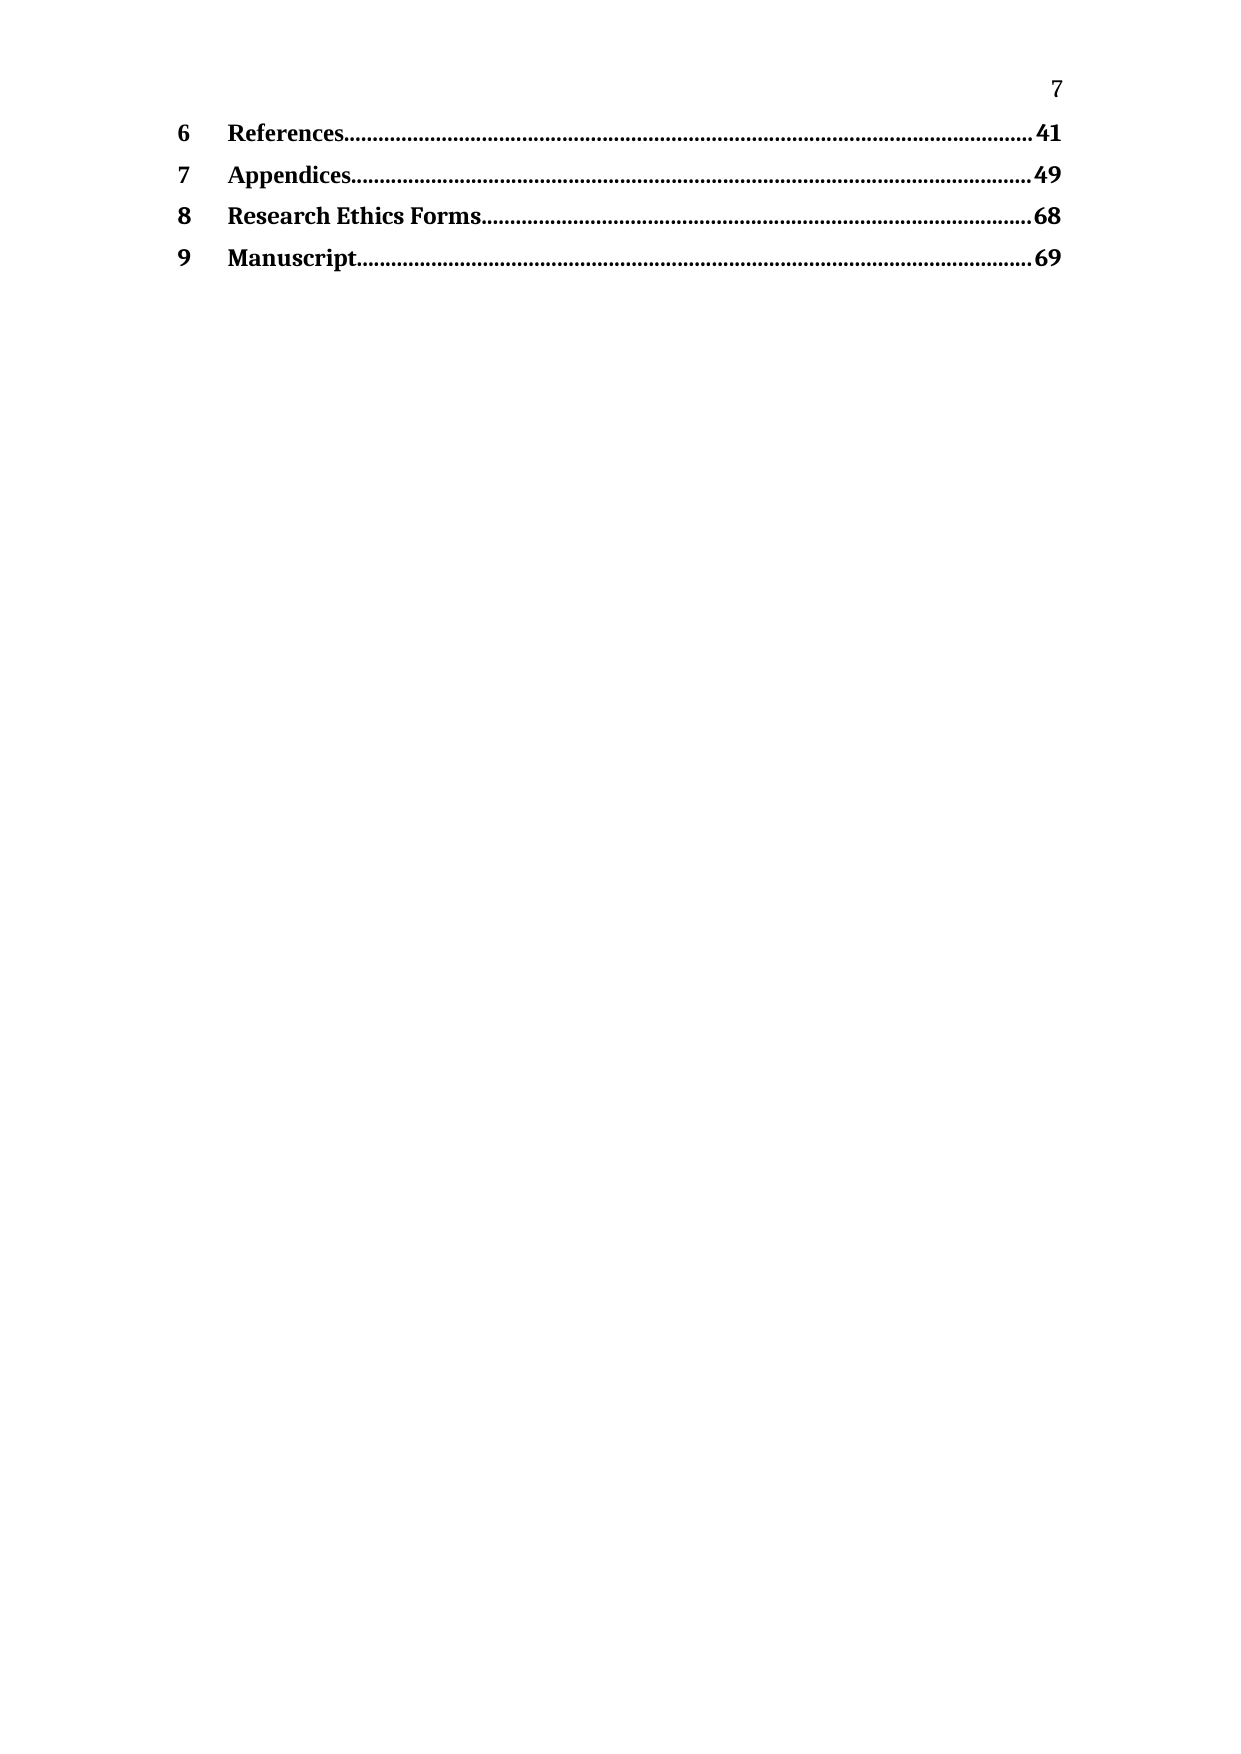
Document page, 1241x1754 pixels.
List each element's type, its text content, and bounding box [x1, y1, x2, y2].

text 7 Appendices 49 [177, 160, 1063, 190]
text 6 References 41 [177, 118, 1063, 148]
text 8 Research Ethics Forms 68 [177, 202, 1063, 231]
text 9 Manuscript 69 [177, 243, 1063, 272]
